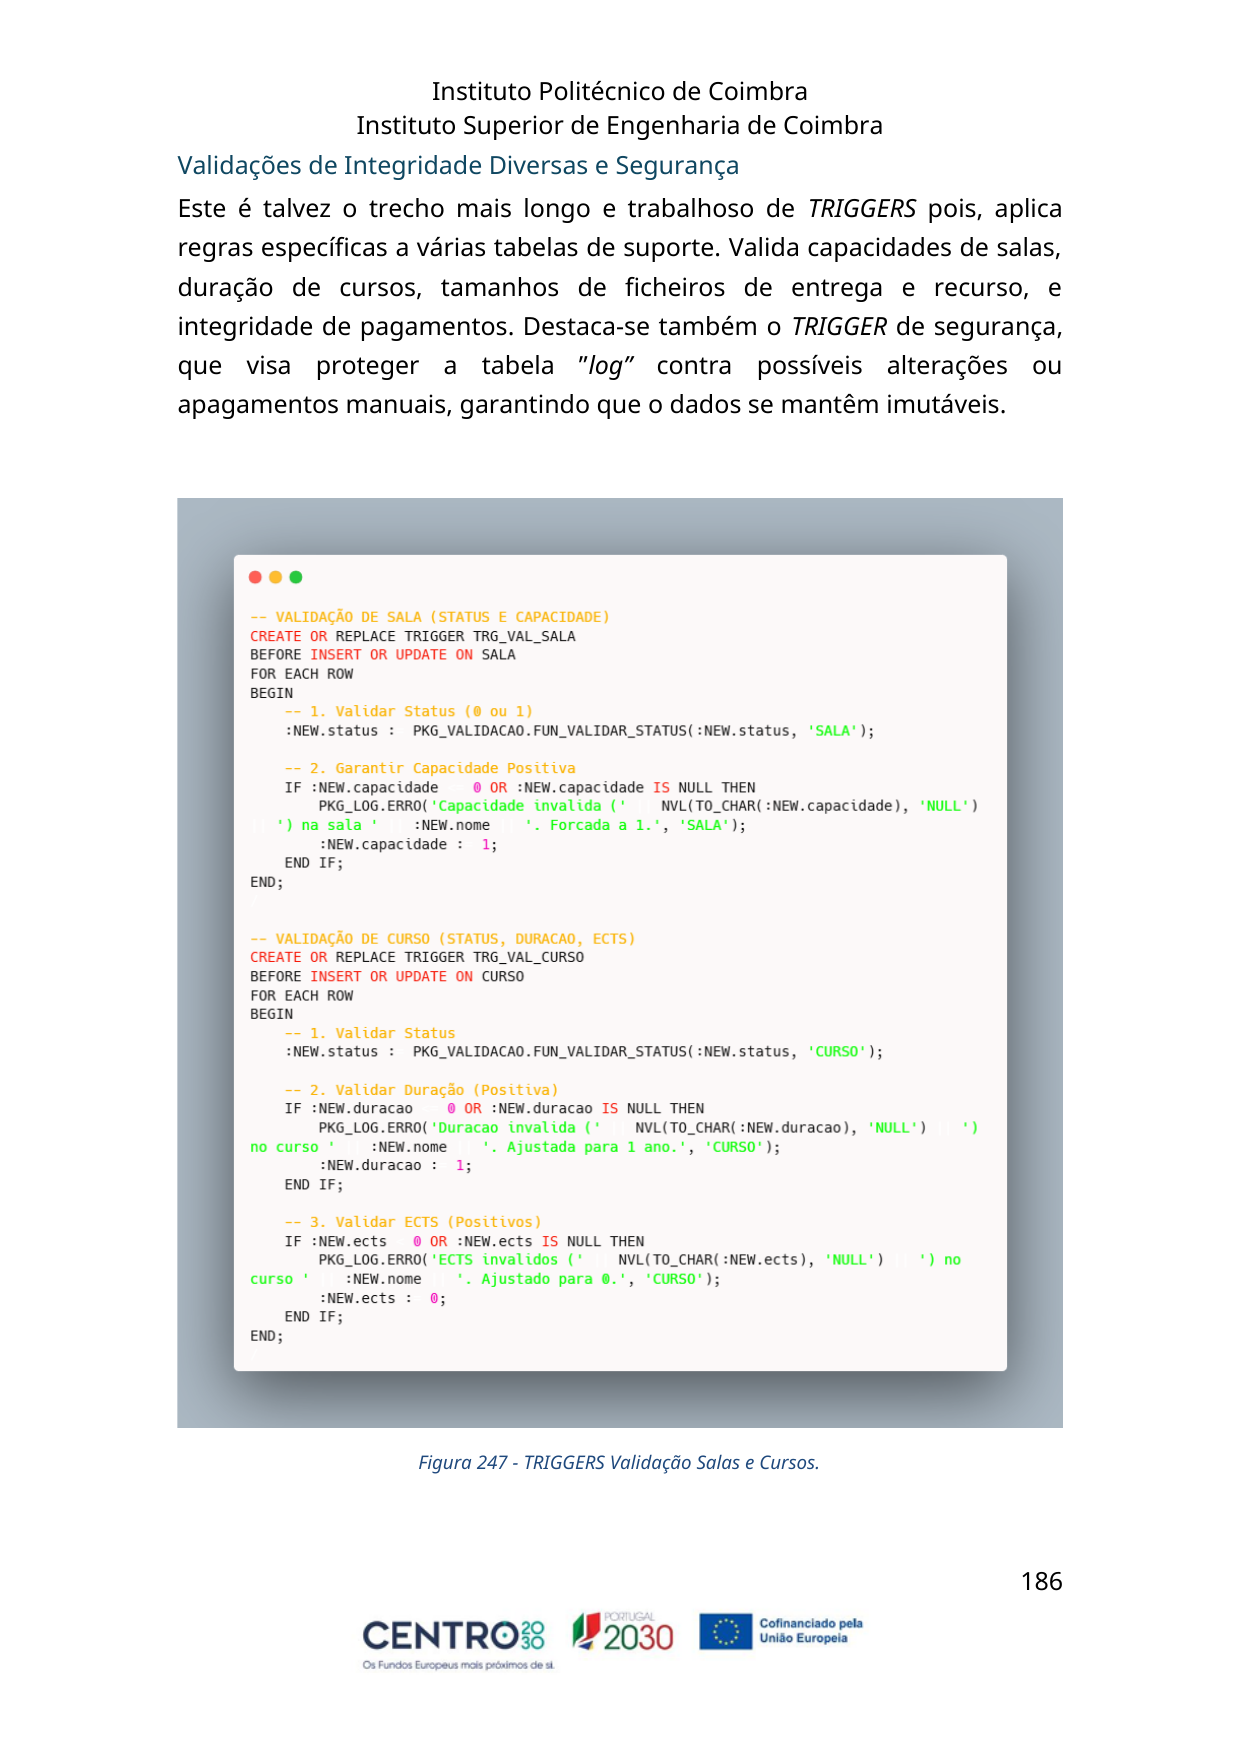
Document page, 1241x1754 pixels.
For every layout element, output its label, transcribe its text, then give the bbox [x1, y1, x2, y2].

subtitle Validações de Integridade Diversas e Segurança [177, 148, 1063, 182]
picture [349, 1597, 891, 1681]
text Este é talvez o trecho mais longo e trabalhoso de TRIGGERS pois, aplica regras específicas a várias tabelas de suporte. Valida capacidades de salas, duração de cursos, tamanhos de ficheiros de entrega e recurso, e integridade de pagamentos. Destaca-se também o TRIGGER de segurança, que visa proteger a tabela ”log” contra possíveis alterações ou apagamentos manuais, garantindo que o dados se mantêm imutáveis. [177, 191, 1063, 421]
picture [177, 498, 1063, 1428]
